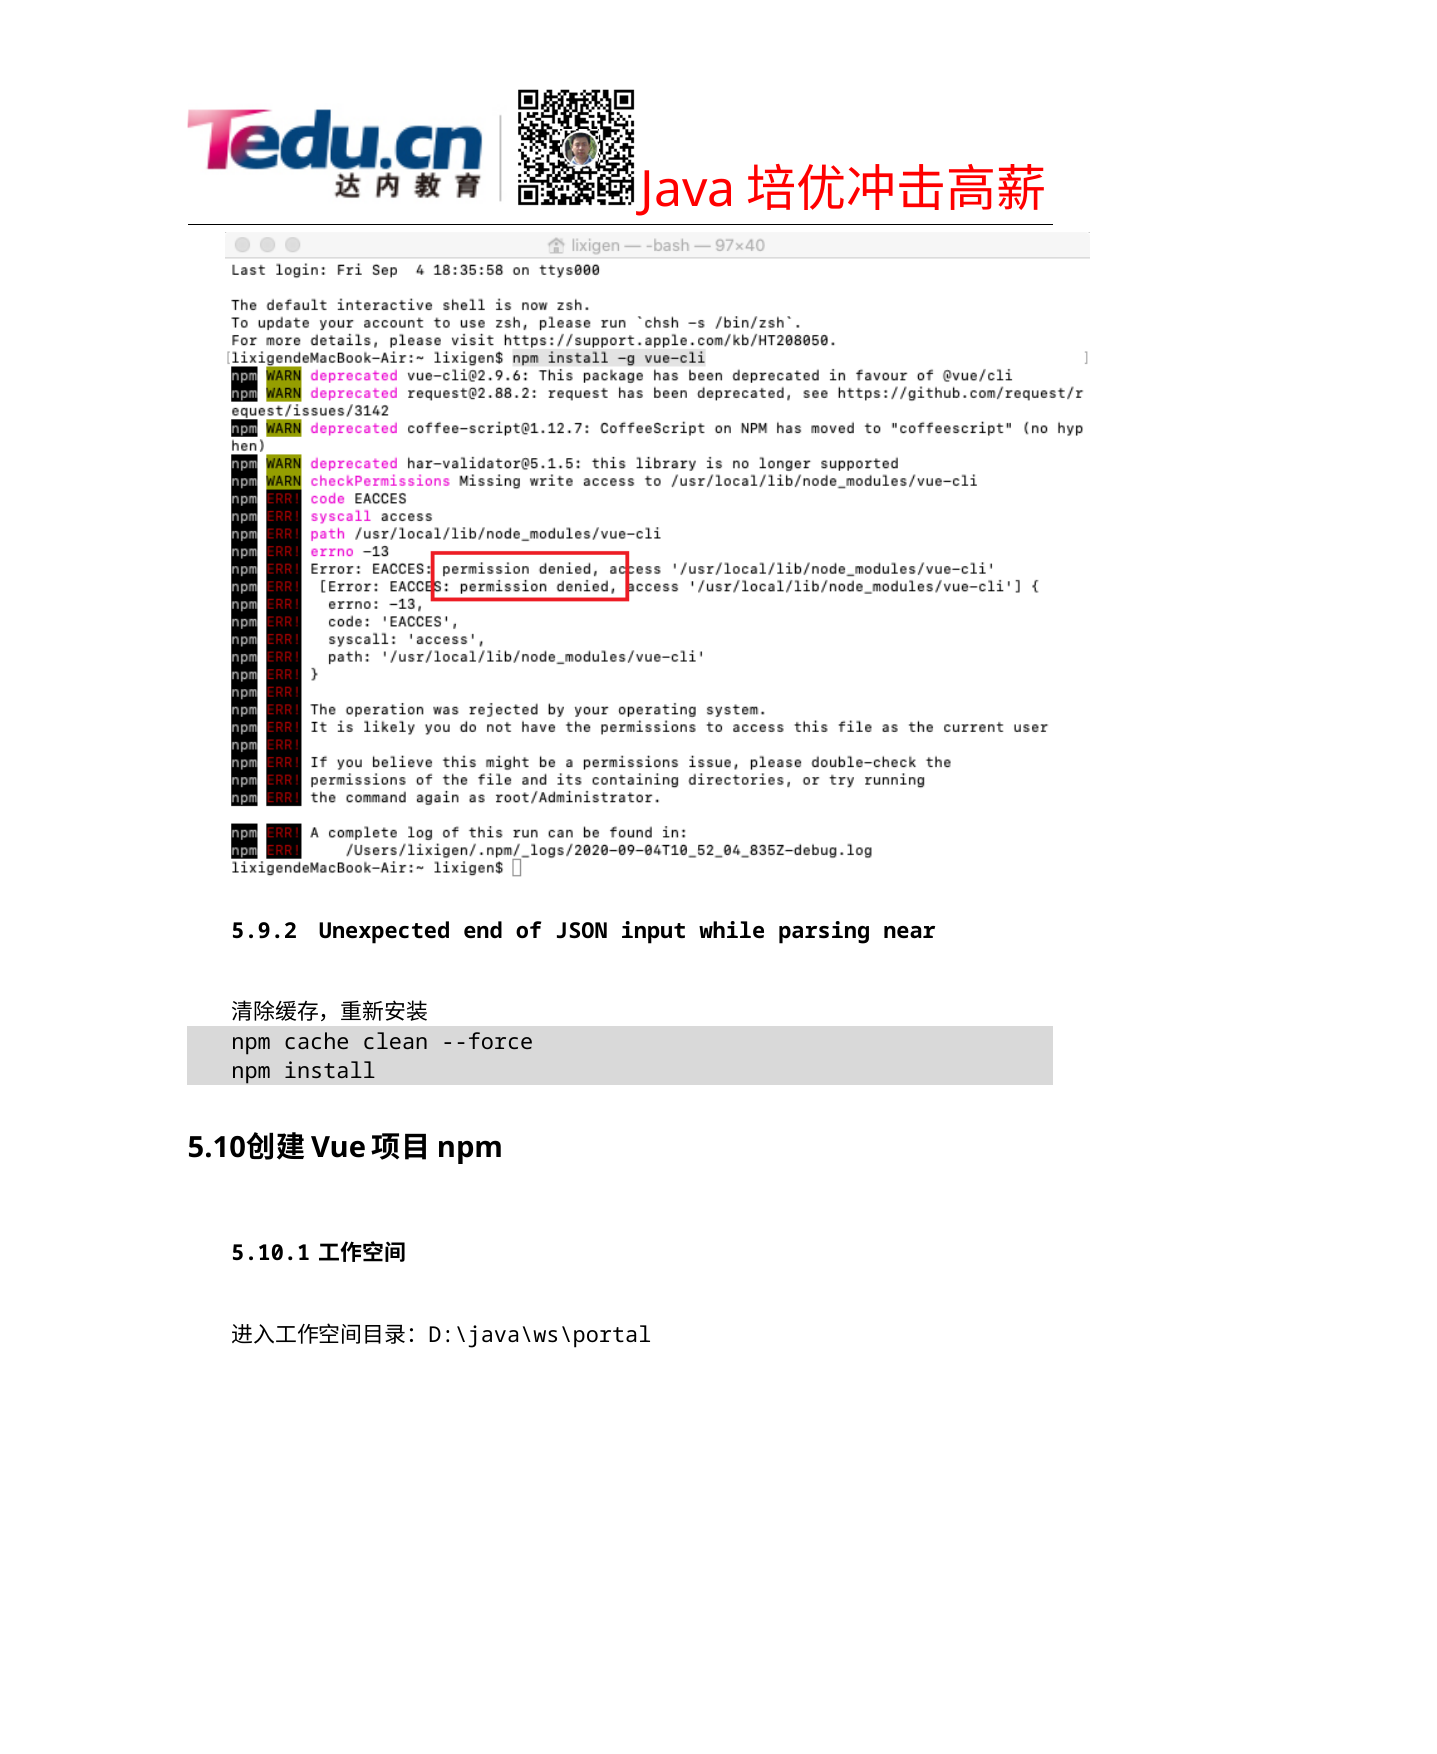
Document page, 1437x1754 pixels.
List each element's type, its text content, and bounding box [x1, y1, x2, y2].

subtitle 创建Vue项目 npm [187, 1112, 1053, 1177]
subtitle Unexpected end of JSON input while parsing near [187, 916, 1053, 945]
picture [225, 232, 1090, 889]
text 进入工作空间目录：D:\java\ws\portal [187, 1317, 1053, 1349]
text npm cache clean --force [187, 1026, 1053, 1056]
subtitle 工作空间 [187, 1235, 1053, 1267]
text npm install [187, 1056, 1053, 1085]
picture [516, 88, 636, 207]
picture [187, 103, 507, 207]
text 清除缓存，重新安装 [187, 994, 1053, 1026]
